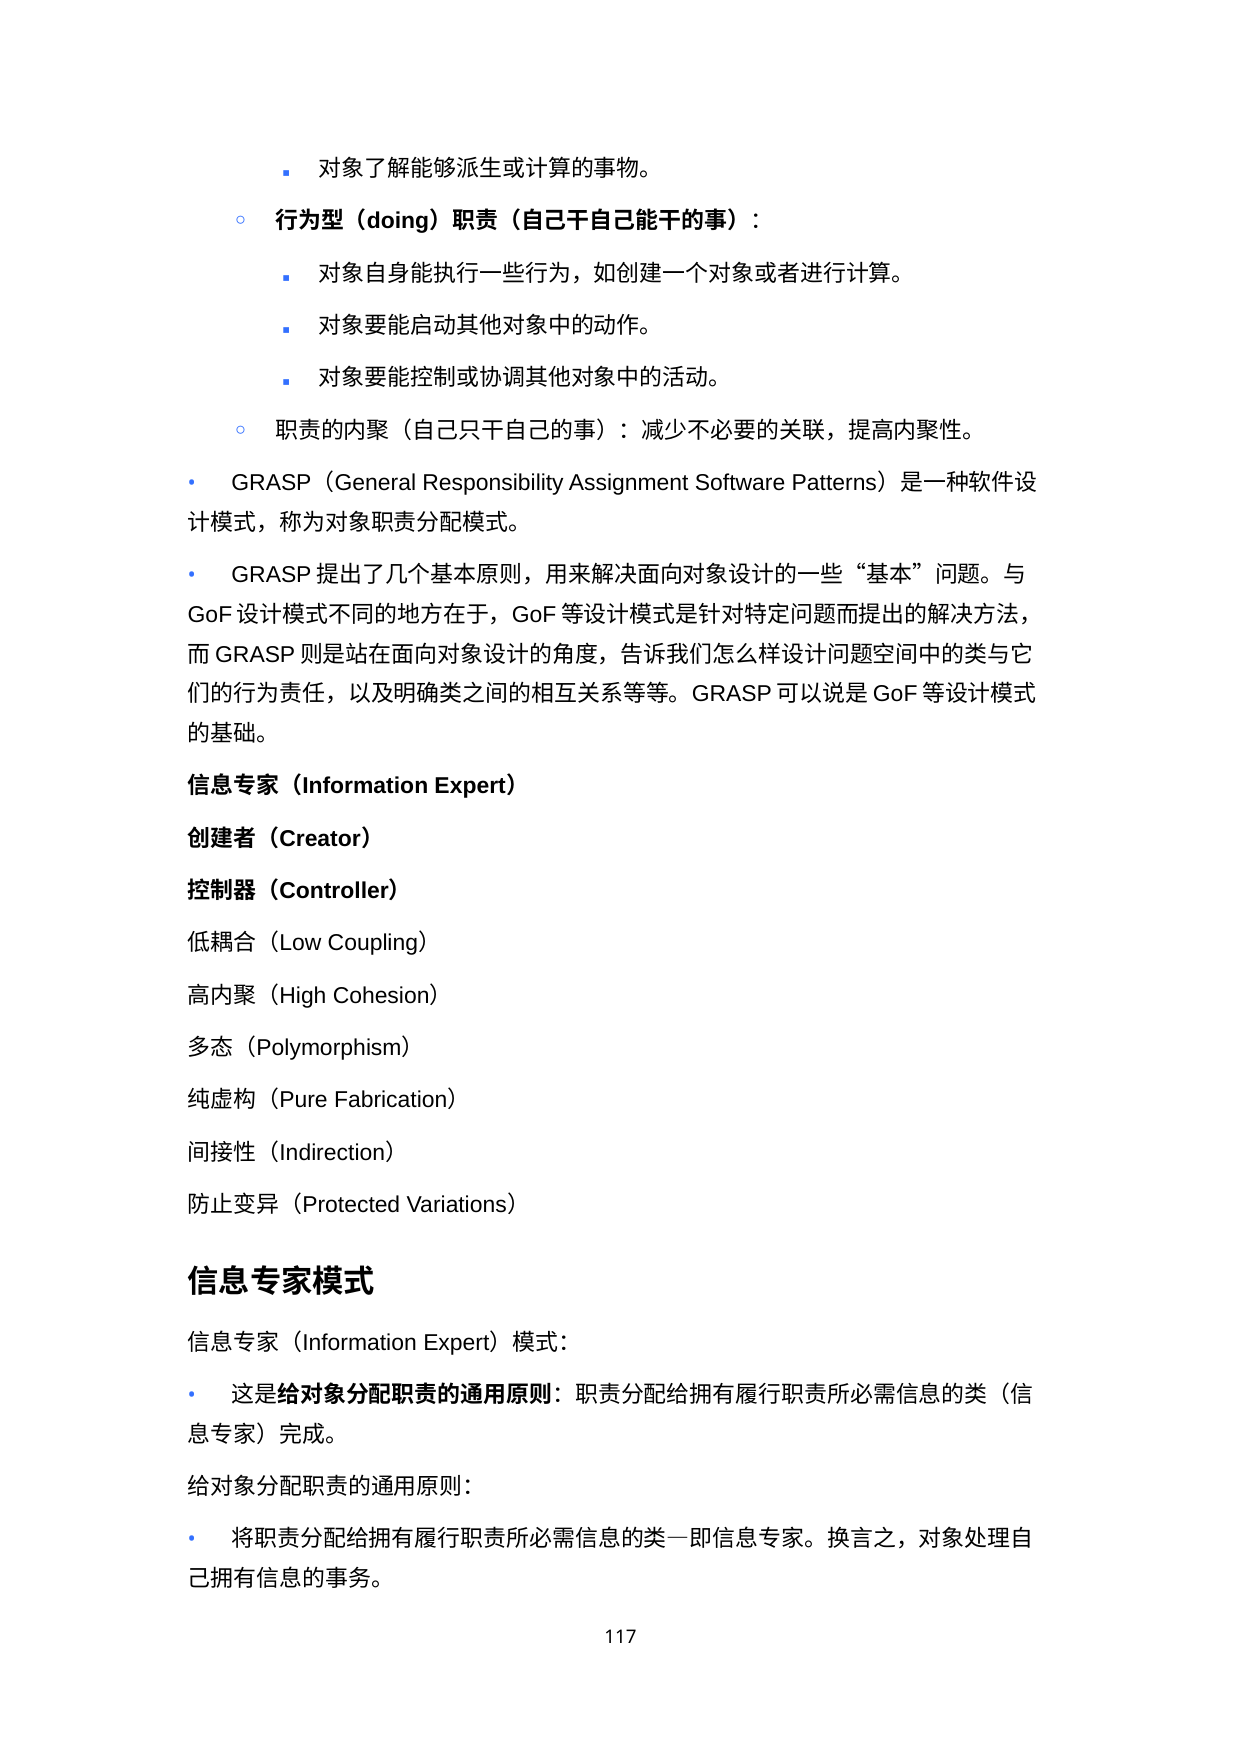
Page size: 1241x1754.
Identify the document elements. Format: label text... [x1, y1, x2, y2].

list 对象自身能执行一些行为，如创建一个对象或者进行计算。 [282, 254, 1053, 288]
list 对象了解能够派生或计算的事物。 [282, 150, 1053, 183]
list GRASP（General Responsibility Assignment Software Patterns）是一种软件设计模式，称为对象职责分配模式。 [187, 464, 1053, 537]
text 低耦合（Low Coupling） [187, 924, 1053, 957]
text 高内聚（High Cohesion） [187, 976, 1053, 1010]
list 对象要能启动其他对象中的动作。 [282, 307, 1053, 340]
text 信息专家模式 [187, 1257, 1053, 1302]
text 信息专家（Information Expert）模式： [187, 1323, 1053, 1357]
text 创建者（Creator） [187, 819, 1053, 853]
text 防止变异（Protected Variations） [187, 1186, 1053, 1219]
text 给对象分配职责的通用原则： [187, 1468, 1053, 1501]
list GRASP提出了几个基本原则，用来解决面向对象设计的一些“基本”问题。与GoF设计模式不同的地方在于，GoF等设计模式是针对特定问题而提出的解决方法，而GRASP则是站在面向对象设计的角度，告诉我们怎么样设计问题空间中的类与它们的行为责任，以及明确类之间的相互关系等等。GRASP可以说是GoF等设计模式的基础。 [187, 556, 1053, 748]
text 信息专家（Information Expert） [187, 767, 1053, 801]
text 多态（Polymorphism） [187, 1029, 1053, 1062]
text 间接性（Indirection） [187, 1133, 1053, 1167]
list 对象要能控制或协调其他对象中的活动。 [282, 359, 1053, 392]
text 纯虚构（Pure Fabrication） [187, 1081, 1053, 1114]
list 这是给对象分配职责的通用原则：职责分配给拥有履行职责所必需信息的类（信息专家）完成。 [187, 1376, 1053, 1449]
text 控制器（Controller） [187, 872, 1053, 905]
list 将职责分配给拥有履行职责所必需信息的类—即信息专家。换言之，对象处理自己拥有信息的事务。 [187, 1520, 1053, 1593]
list 行为型（doing）职责（自己干自己能干的事）： [235, 202, 1053, 236]
list 职责的内聚（自己只干自己的事）：减少不必要的关联，提高内聚性。 [235, 411, 1053, 445]
